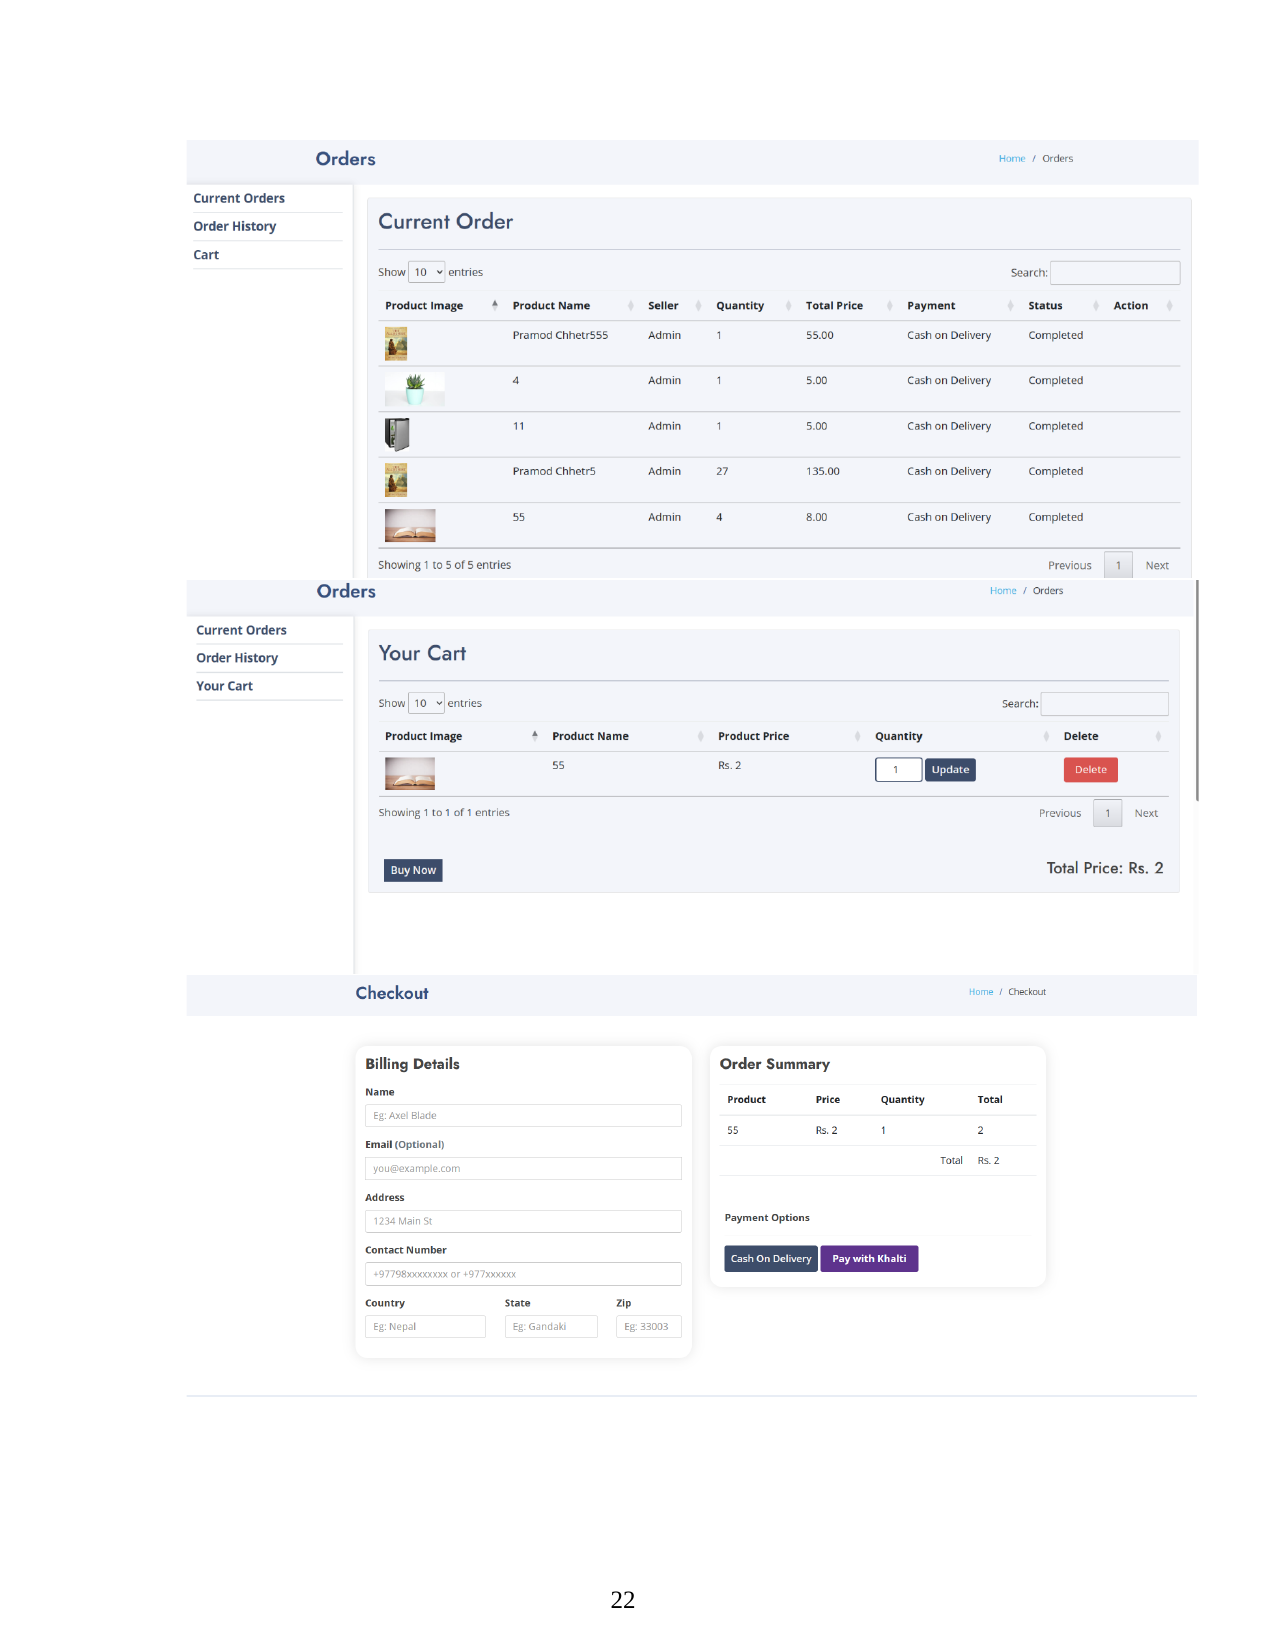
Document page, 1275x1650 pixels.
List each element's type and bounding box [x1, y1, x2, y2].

picture [186, 975, 1197, 1397]
picture [186, 580, 1199, 974]
picture [186, 140, 1199, 578]
